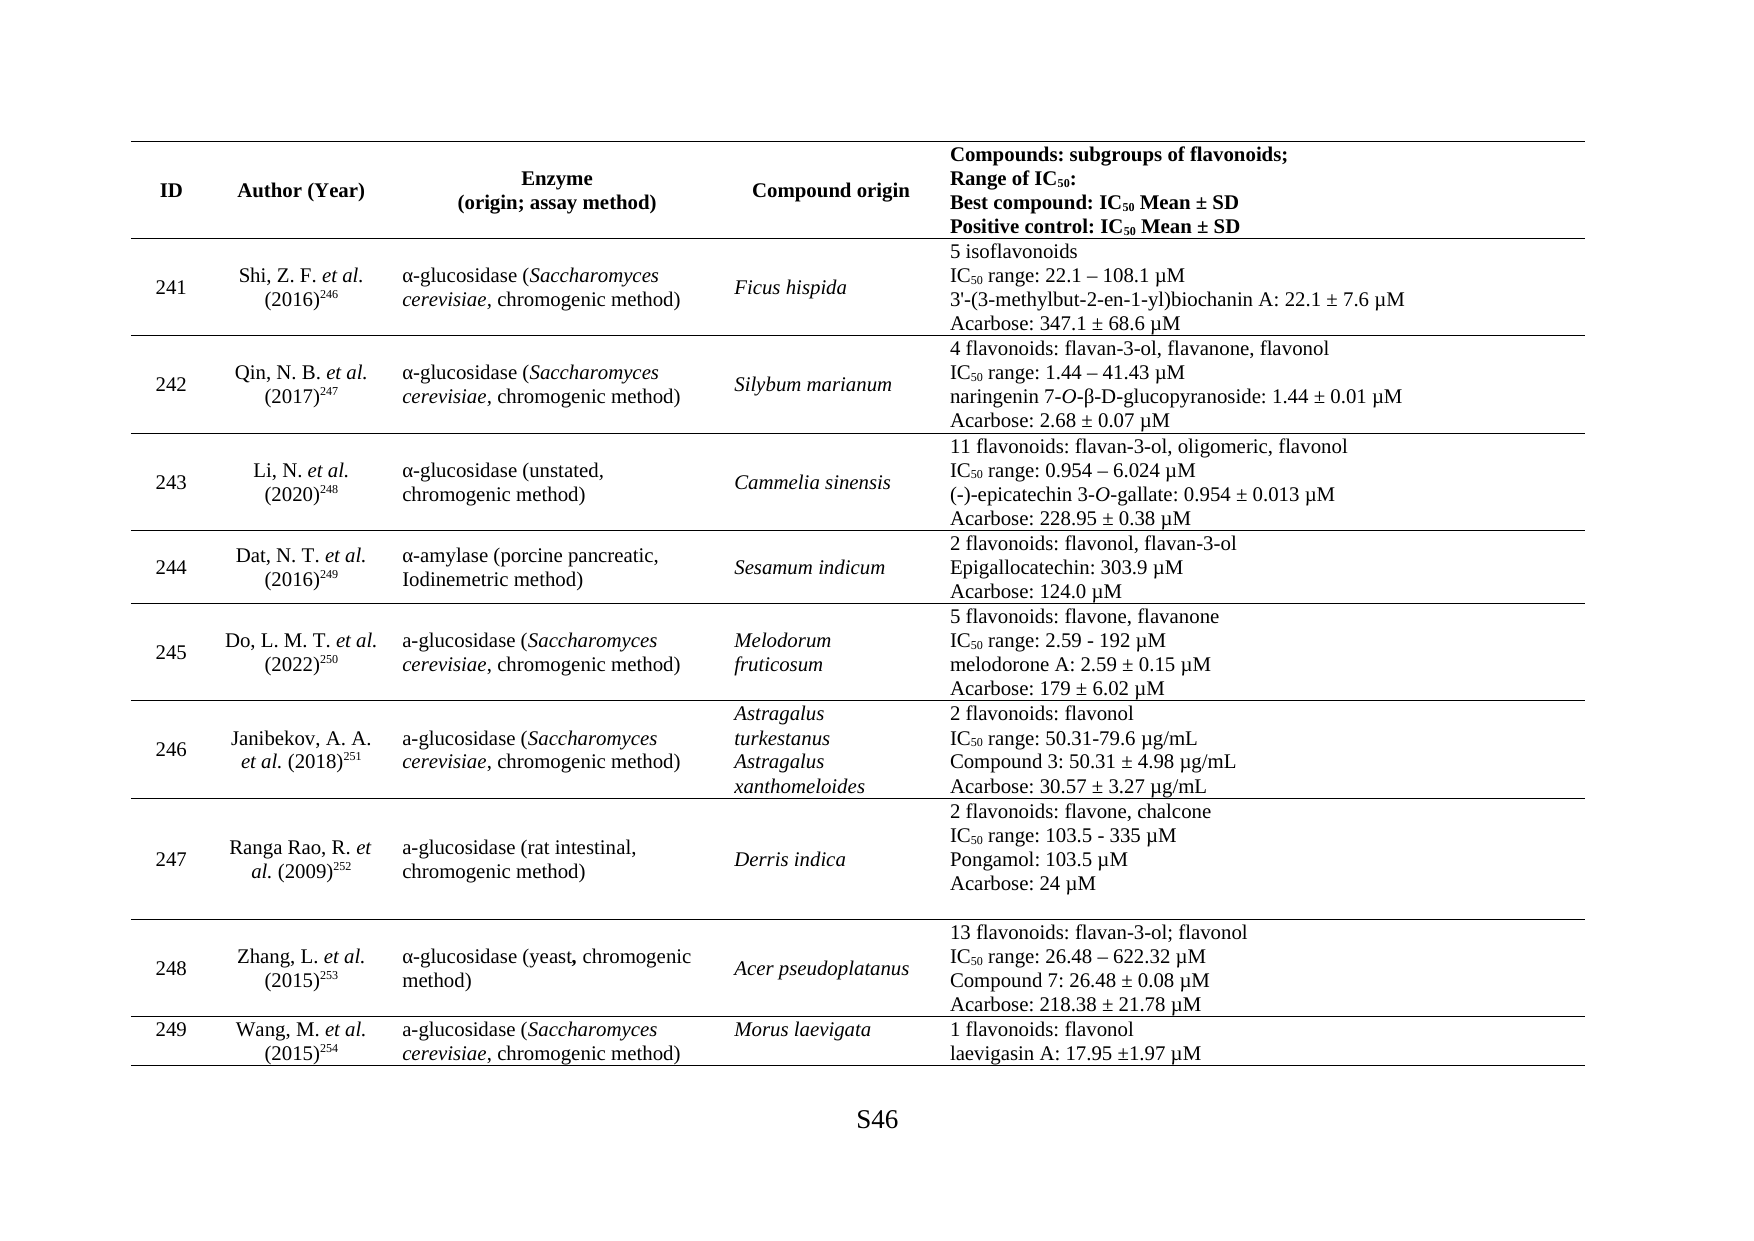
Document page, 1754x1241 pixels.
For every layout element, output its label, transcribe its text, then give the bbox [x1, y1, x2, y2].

table_cell 2 flavonoids: flavone, chalcone IC50 range: 103.5 - 335 µM Pongamol: 103.5 µM Acarbose: 24 µM [939, 799, 1585, 919]
table_cell Cammelia sinensis [723, 434, 938, 530]
table_cell 1 flavonoids: flavonol laevigasin A: 17.95 ±1.97 µM Acarbose: 347.12 ± 68.61 [939, 1017, 1585, 1065]
table_cell Qin, N. B. et al. (2017)247 [211, 336, 391, 432]
table_cell Dat, N. T. et al. (2016)249 [211, 531, 391, 603]
table_cell Silybum marianum [723, 336, 938, 432]
table_cell 11 flavonoids: flavan-3-ol, oligomeric, flavonol IC50 range: 0.954 – 6.024 µM (-)-epicatechin 3-O-gallate: 0.954 ± 0.013 µM Acarbose: 228.95 ± 0.38 µM [939, 434, 1585, 530]
table_cell 5 flavonoids: flavone, flavanone IC50 range: 2.59 - 192 µM melodorone A: 2.59 ± 0.15 µM Acarbose: 179 ± 6.02 µM [939, 604, 1585, 700]
table_cell 246 [131, 701, 211, 798]
table_cell 13 flavonoids: flavan-3-ol; flavonol IC50 range: 26.48 – 622.32 µM Compound 7: 26.48 ± 0.08 µM Acarbose: 218.38 ± 21.78 µM [939, 920, 1585, 1016]
table_cell Wang, M. et al. (2015)254 [211, 1017, 391, 1065]
table_cell Sesamum indicum [723, 531, 938, 603]
table_header Enzyme (origin; assay method) [391, 142, 723, 238]
table_header ID [131, 142, 211, 238]
table_cell Ranga Rao, R. et al. (2009)252 [211, 799, 391, 919]
table_cell 242 [131, 336, 211, 432]
table_cell α-glucosidase (Saccharomyces cerevisiae, chromogenic method) [391, 336, 723, 432]
table_cell Derris indica [723, 799, 938, 919]
table_cell Janibekov, A. A. et al. (2018)251 [211, 701, 391, 798]
table_cell Shi, Z. F. et al. (2016)246 [211, 239, 391, 335]
table_cell α-glucosidase (Saccharomyces cerevisiae, chromogenic method) [391, 239, 723, 335]
table_cell 2 flavonoids: flavonol, flavan-3-ol Epigallocatechin: 303.9 µM Acarbose: 124.0 µM [939, 531, 1585, 603]
table_cell 245 [131, 604, 211, 700]
table_cell Melodorum fruticosum [723, 604, 938, 700]
table_cell 5 isoflavonoids IC50 range: 22.1 – 108.1 µM 3'-(3-methylbut-2-en-1-yl)biochanin A: 22.1 ± 7.6 µM Acarbose: 347.1 ± 68.6 µM [939, 239, 1585, 335]
table_header Compound origin [723, 142, 938, 238]
table_cell Li, N. et al. (2020)248 [211, 434, 391, 530]
table_cell 241 [131, 239, 211, 335]
table_cell Zhang, L. et al. (2015)253 [211, 920, 391, 1016]
table_cell 247 [131, 799, 211, 919]
table_cell Astragalus turkestanus Astragalus xапthomeloides [723, 701, 938, 798]
table_cell a-glucosidase (Saccharomyces cerevisiae, chromogenic method) [391, 1017, 723, 1065]
table_cell α-glucosidase (yeast, chromogenic method) [391, 920, 723, 1016]
table_cell a-glucosidase (Saccharomyces cerevisiae, chromogenic method) [391, 701, 723, 798]
table_cell Do, L. M. T. et al. (2022)250 [211, 604, 391, 700]
table_cell 248 [131, 920, 211, 1016]
table_cell 4 flavonoids: flavan-3-ol, flavanone, flavonol IC50 range: 1.44 – 41.43 µM naringenin 7-O-β-D-glucopyranoside: 1.44 ± 0.01 µM Acarbose: 2.68 ± 0.07 µM [939, 336, 1585, 432]
table_header Compounds: subgroups of flavonoids; Range of IC50: Best compound: IC50 Mean ± SD Positive control: IC50 Mean ± SD [939, 142, 1585, 238]
table_cell Morus laevigata [723, 1017, 938, 1065]
table_cell α-amylase (porcine pancreatic, Iodinemetric method) [391, 531, 723, 603]
table_cell 2 flavonoids: flavonol IC50 range: 50.31-79.6 µg/mL Compound 3: 50.31 ± 4.98 µg/mL Acarbose: 30.57 ± 3.27 µg/mL [939, 701, 1585, 798]
table_cell 249 [131, 1017, 211, 1065]
table_cell a-glucosidase (rat intestinal, chromogenic method) [391, 799, 723, 919]
table_cell Acer pseudoplatanus [723, 920, 938, 1016]
table_cell 243 [131, 434, 211, 530]
table_cell α-glucosidase (unstated, chromogenic method) [391, 434, 723, 530]
table_cell Ficus hispida [723, 239, 938, 335]
table_cell a-glucosidase (Saccharomyces cerevisiae, chromogenic method) [391, 604, 723, 700]
table_cell 244 [131, 531, 211, 603]
table_header Author (Year) [211, 142, 391, 238]
